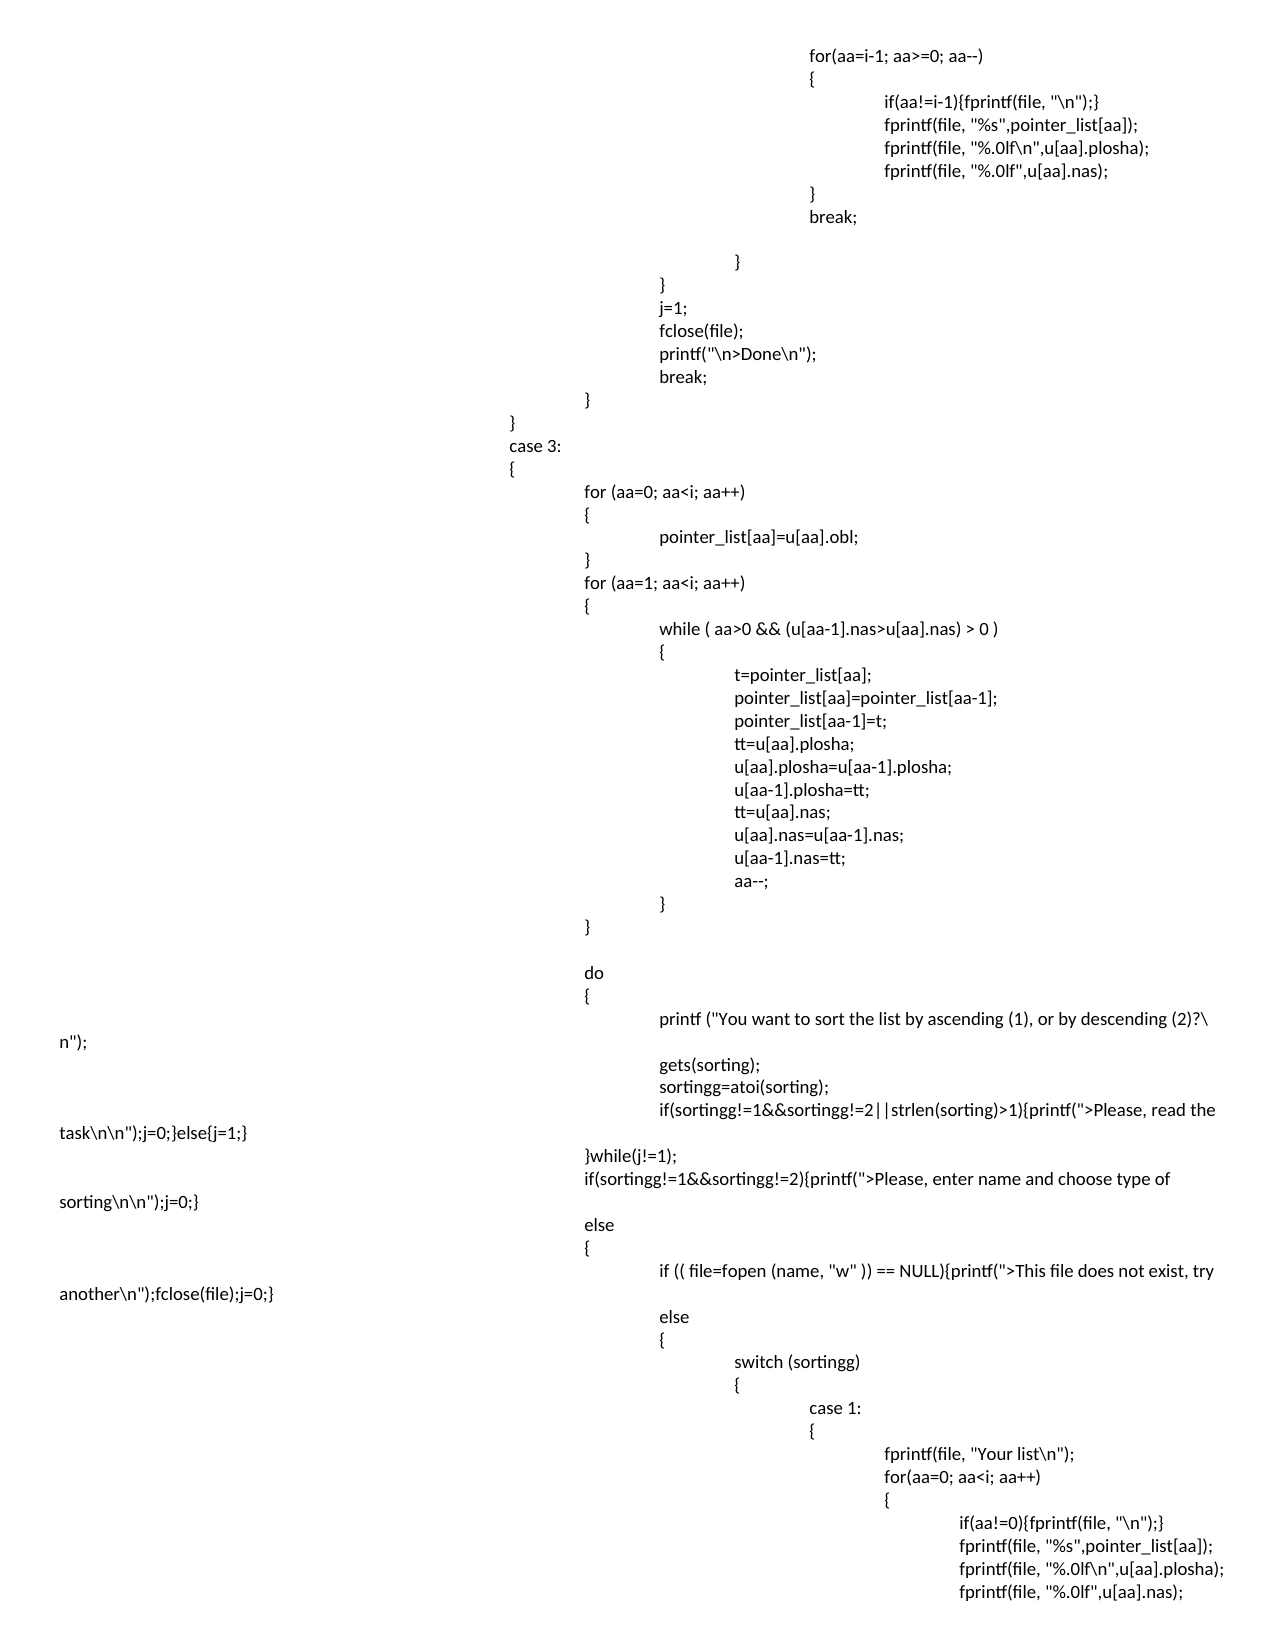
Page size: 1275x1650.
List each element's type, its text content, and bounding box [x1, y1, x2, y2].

text fprintf(file, "%.0lf",u[aa].nas); [59, 1580, 1226, 1603]
text { [59, 457, 1226, 480]
text break; [59, 205, 1226, 251]
text fprintf(file, "%s",pointer_list[aa]); [59, 113, 1226, 136]
text { [59, 640, 1226, 663]
text u[aa-1].nas=tt; [59, 846, 1226, 869]
text { [59, 1488, 1226, 1511]
text { [59, 1236, 1226, 1259]
text if(aa!=0){fprintf(file, "\n");} [59, 1511, 1226, 1534]
text if(sortingg!=1&&sortingg!=2||strlen(sorting)>1){printf(">Please, read the task\n\n");j=0;}else{j=1;} [59, 1098, 1226, 1144]
text printf("\n>Done\n"); [59, 342, 1226, 365]
text } [59, 548, 1226, 571]
text } [59, 892, 1226, 915]
text fprintf(file, "%s",pointer_list[aa]); [59, 1534, 1226, 1557]
text aa--; [59, 869, 1226, 892]
text t=pointer_list[aa]; [59, 663, 1226, 686]
text fclose(file); [59, 319, 1226, 342]
text } [59, 273, 1226, 296]
text fprintf(file, "%.0lf\n",u[aa].plosha); [59, 136, 1226, 159]
text { [59, 1373, 1226, 1396]
text u[aa].plosha=u[aa-1].plosha; [59, 755, 1226, 778]
text case 3: [59, 434, 1226, 457]
text } [59, 251, 1226, 273]
text do [59, 961, 1226, 984]
text u[aa].nas=u[aa-1].nas; [59, 823, 1226, 846]
text fprintf(file, "Your list\n"); [59, 1442, 1226, 1465]
text }while(j!=1); [59, 1144, 1226, 1167]
text fprintf(file, "%.0lf",u[aa].nas); [59, 159, 1226, 182]
text } [59, 388, 1226, 411]
text { [59, 984, 1226, 1007]
text else [59, 1213, 1226, 1236]
text sortingg=atoi(sorting); [59, 1076, 1226, 1098]
text pointer_list[aa]=u[aa].obl; [59, 526, 1226, 548]
text } [59, 411, 1226, 434]
text { [59, 503, 1226, 526]
text u[aa-1].plosha=tt; [59, 778, 1226, 801]
text switch (sortingg) [59, 1351, 1226, 1373]
text if(aa!=i-1){fprintf(file, "\n");} [59, 90, 1226, 113]
text { [59, 594, 1226, 617]
text pointer_list[aa-1]=t; [59, 709, 1226, 732]
text j=1; [59, 296, 1226, 319]
text gets(sorting); [59, 1053, 1226, 1076]
text for (aa=1; aa<i; aa++) [59, 571, 1226, 594]
text printf ("You want to sort the list by ascending (1), or by descending (2)?\n"); [59, 1007, 1226, 1053]
text while ( aa>0 && (u[aa-1].nas>u[aa].nas) > 0 ) [59, 617, 1226, 640]
text } [59, 915, 1226, 961]
text else [59, 1305, 1226, 1328]
text case 1: [59, 1396, 1226, 1419]
text tt=u[aa].nas; [59, 801, 1226, 823]
text { [59, 1328, 1226, 1351]
text } [59, 182, 1226, 205]
text break; [59, 365, 1226, 388]
text for (aa=0; aa<i; aa++) [59, 480, 1226, 503]
text if(sortingg!=1&&sortingg!=2){printf(">Please, enter name and choose type of sorting\n\n");j=0;} [59, 1167, 1226, 1213]
text { [59, 1419, 1226, 1442]
text { [59, 67, 1226, 90]
text fprintf(file, "%.0lf\n",u[aa].plosha); [59, 1557, 1226, 1580]
text if (( file=fopen (name, "w" )) == NULL){printf(">This file does not exist, try another\n");fclose(file);j=0;} [59, 1259, 1226, 1305]
text pointer_list[aa]=pointer_list[aa-1]; [59, 686, 1226, 709]
text for(aa=0; aa<i; aa++) [59, 1465, 1226, 1488]
text tt=u[aa].plosha; [59, 732, 1226, 755]
text for(aa=i-1; aa>=0; aa--) [59, 44, 1226, 67]
